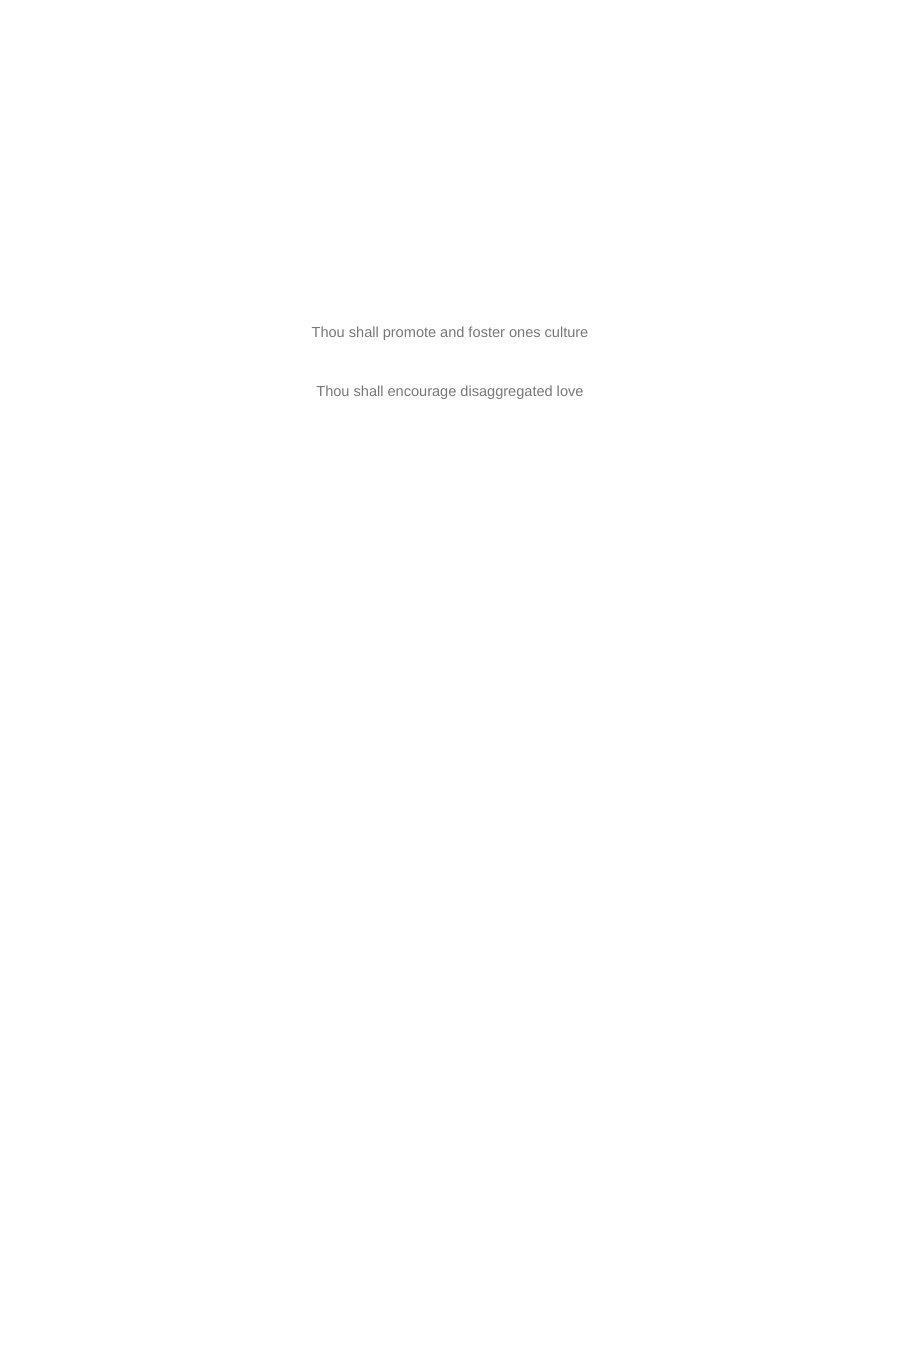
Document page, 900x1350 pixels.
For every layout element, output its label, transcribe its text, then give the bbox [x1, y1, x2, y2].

text Thou shall promote and foster ones culture [75, 324, 825, 341]
text Thou shall encourage disaggregated love [75, 383, 825, 399]
